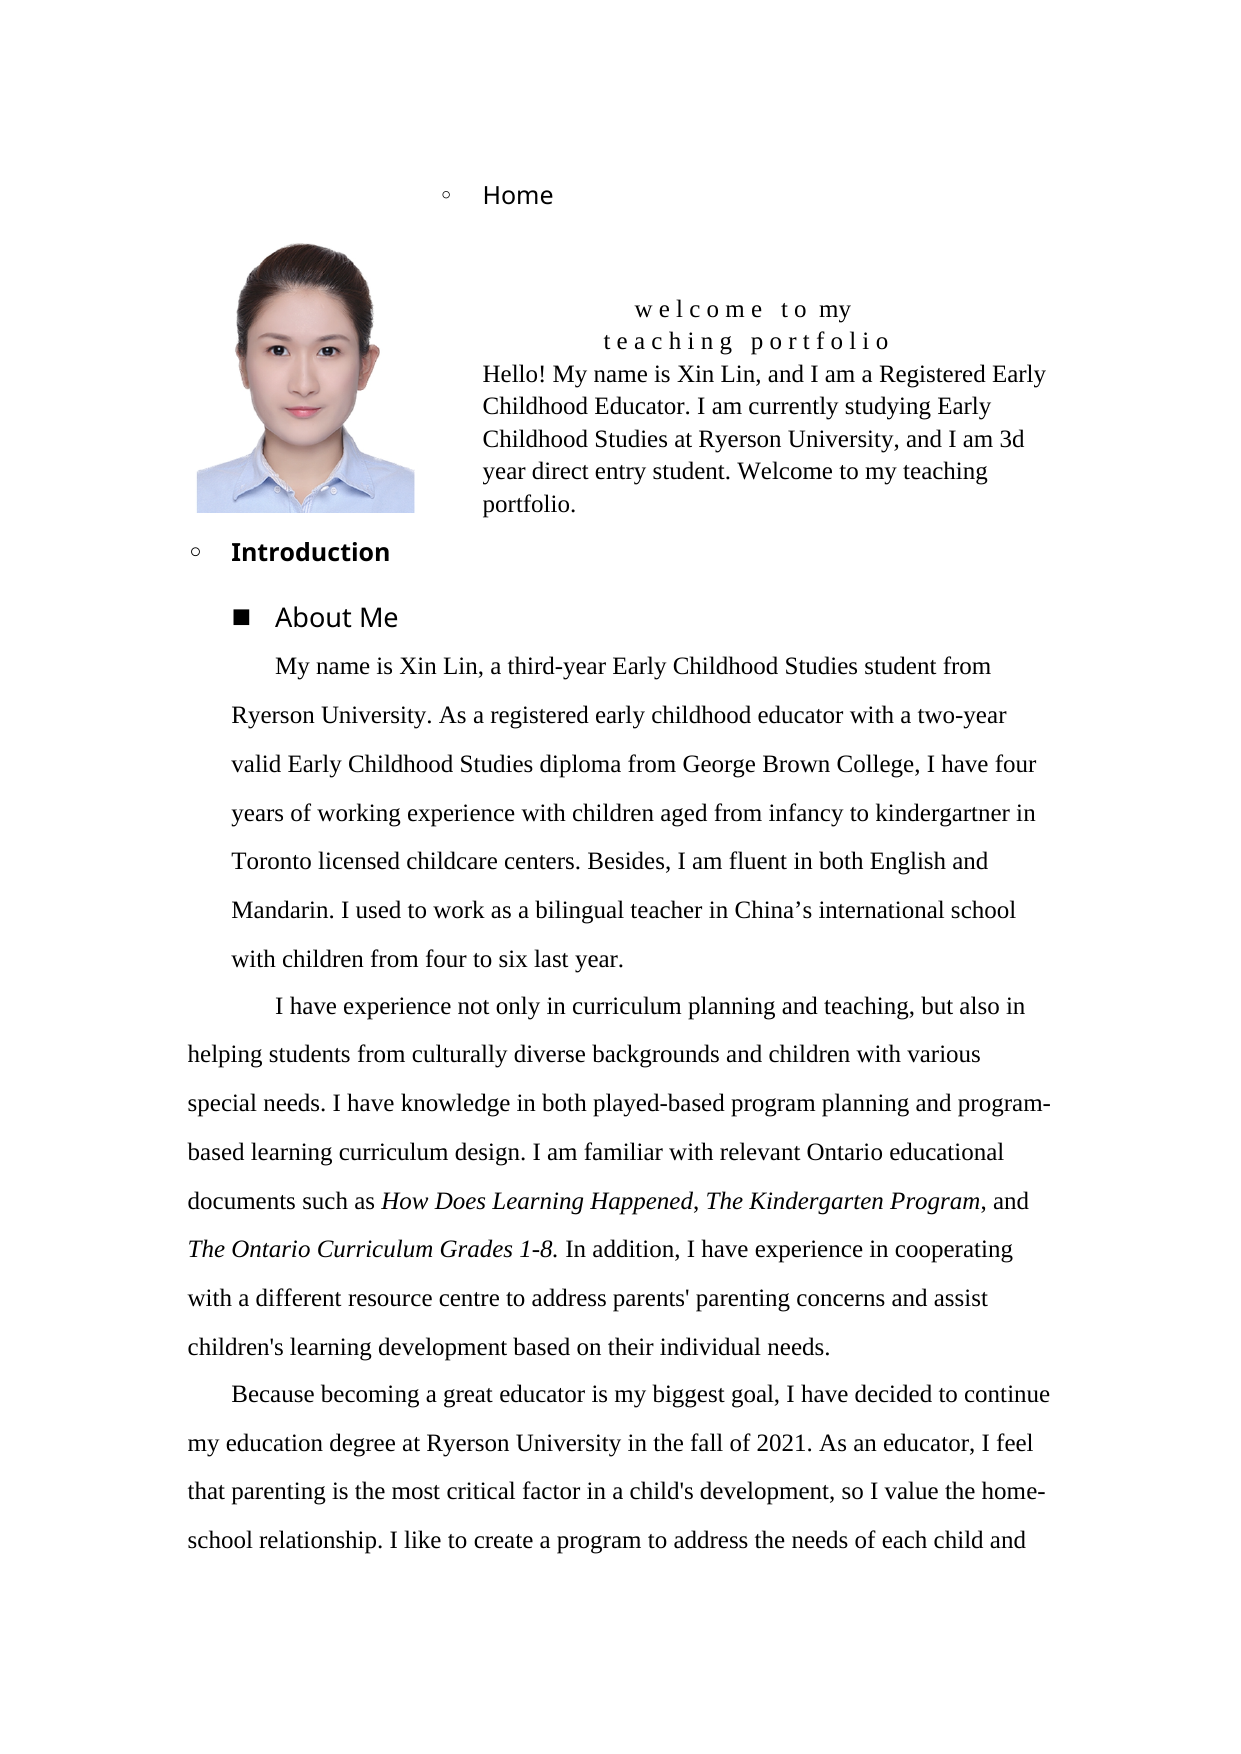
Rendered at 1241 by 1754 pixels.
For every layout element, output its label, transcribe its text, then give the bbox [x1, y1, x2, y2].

list My name is Xin Lin, a third-year Early Childhood Studies student from Ryerson University. As a registered early childhood educator with a two-year valid Early Childhood Studies diploma from George Brown College, I have four years of working experience with children aged from infancy to kindergartner in Toronto licensed childcare centers. Besides, I am fluent in both English and Mandarin. I used to work as a bilingual teacher in China’s international school with children from four to six last year. [231, 649, 1053, 974]
list Hello! My name is Xin Lin, and I am a Registered Early Childhood Educator. I am currently studying Early Childhood Studies at Ryerson University, and I am 3d year direct entry student. Welcome to my teaching portfolio. [231, 357, 1053, 519]
text t e a c h i n g p o r t f o l i o [420, 324, 1053, 357]
text w e l c o m e t o my [420, 292, 1053, 324]
list About Me [231, 584, 1053, 649]
list Home [187, 162, 1053, 227]
picture [187, 213, 420, 513]
text I have experience not only in curriculum planning and teaching, but also in helping students from culturally diverse backgrounds and children with various special needs. I have knowledge in both played-based program planning and program-based learning curriculum design. I am familiar with relevant Ontario educational documents such as How Does Learning Happened, The Kindergarten Program, and The Ontario Curriculum Grades 1-8. In addition, I have experience in cooperating with a different resource centre to address parents' parenting concerns and assist children's learning development based on their individual needs. [187, 989, 1053, 1363]
list Introduction [187, 519, 1053, 584]
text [187, 1377, 1053, 1556]
